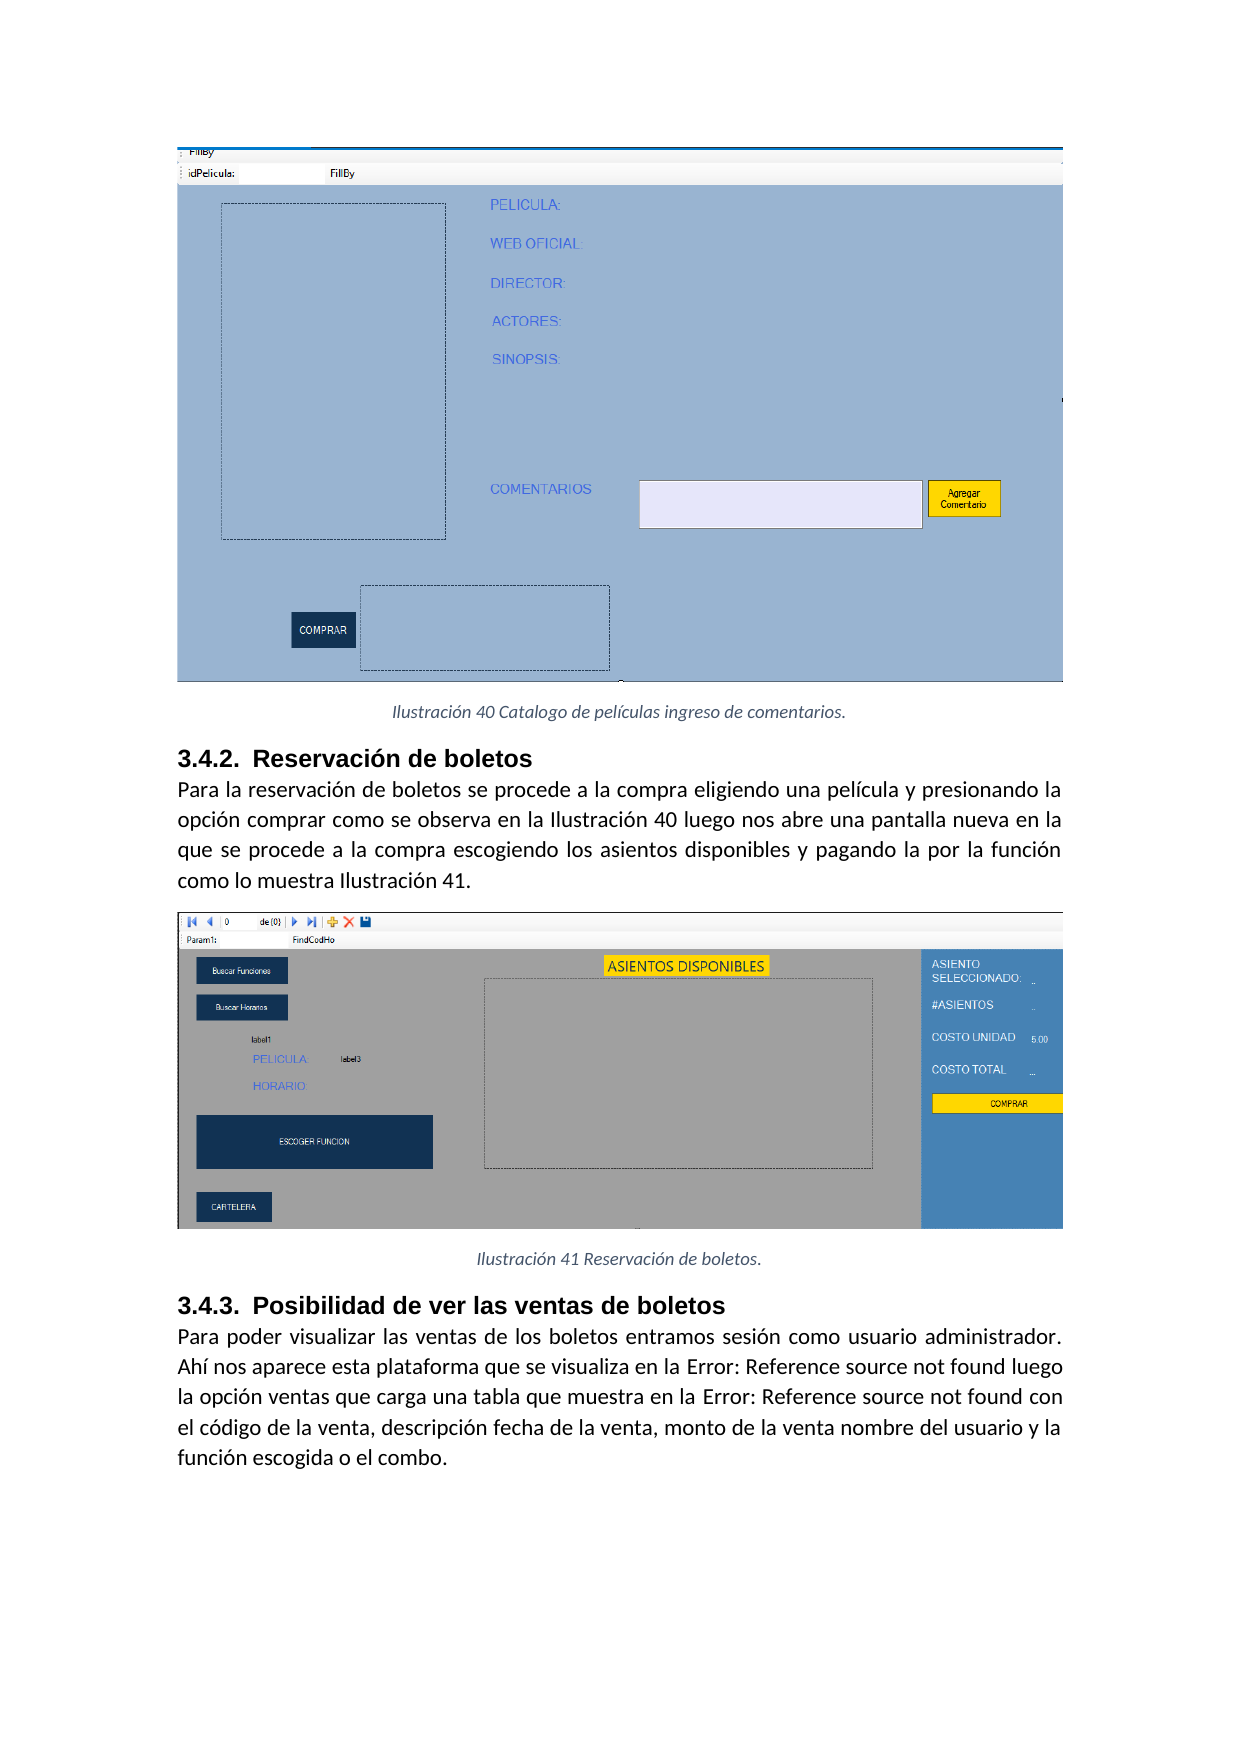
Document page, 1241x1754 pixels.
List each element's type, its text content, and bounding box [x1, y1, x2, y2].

text Para la reservación de boletos se procede a la compra eligiendo una película y presionando la opción comprar como se observa en la Ilustración 40 luego nos abre una pantalla nueva en la que se procede a la compra escogiendo los asientos disponibles y pagando la por la función como lo muestra Ilustración 41. [177, 775, 1063, 894]
text Ilustración 40 Catalogo de películas ingreso de comentarios. [177, 700, 1063, 723]
text Ilustración 41 Reservación de boletos. [177, 1247, 1063, 1270]
subtitle Posibilidad de ver las ventas de boletos [177, 1291, 1063, 1320]
subtitle Reservación de boletos [177, 744, 1063, 773]
picture [177, 147, 1063, 682]
picture [177, 912, 1063, 1229]
